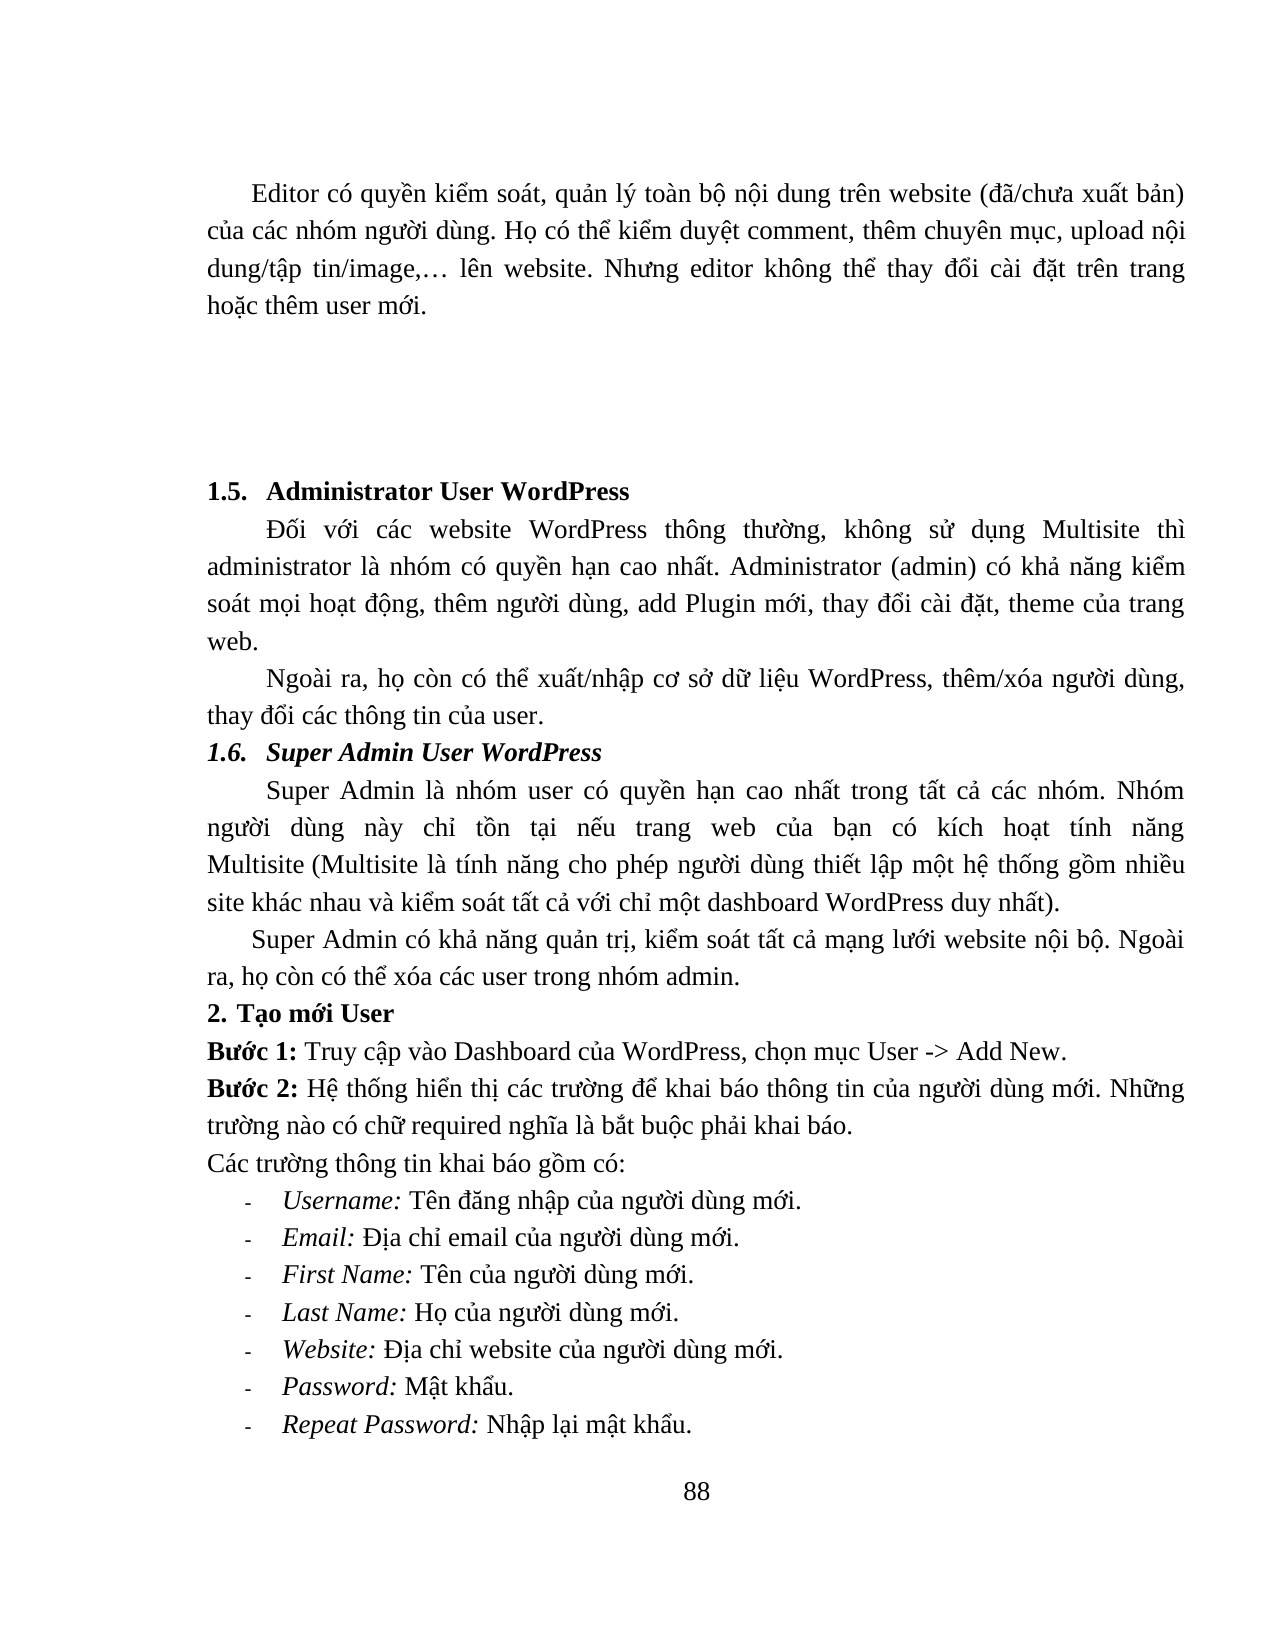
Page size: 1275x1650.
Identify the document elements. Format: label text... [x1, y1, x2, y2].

text Các trường thông tin khai báo gồm có: [207, 1147, 1186, 1178]
list First Name: Tên của người dùng mới. [244, 1259, 1186, 1290]
list Website: Địa chỉ website của người dùng mới. [244, 1333, 1186, 1364]
text Editor có quyền kiểm soát, quản lý toàn bộ nội dung trên website (đã/chưa xuất bản) của các nhóm người dùng. Họ có thể kiểm duyệt comment, thêm chuyên mục, upload nội dung/tập tin/image,… lên website. Nhưng editor không thể thay đổi cài đặt trên trang hoặc thêm user mới. [207, 283, 1186, 320]
list Super Admin User WordPress [207, 737, 1186, 768]
list Administrator User WordPress [207, 476, 1186, 507]
list Username: Tên đăng nhập của người dùng mới. [244, 1184, 1186, 1215]
list Email: Địa chỉ email của người dùng mới. [244, 1221, 1186, 1252]
text Super Admin là nhóm user có quyền hạn cao nhất trong tất cả các nhóm. Nhóm người dùng này chỉ tồn tại nếu trang web của bạn có kích hoạt tính năng Multisite (Multisite là tính năng cho phép người dùng thiết lập một hệ thống gồm nhiều site khác nhau và kiểm soát tất cả với chỉ một dashboard WordPress duy nhất). [207, 774, 1186, 917]
text Editor có quyền kiểm soát, quản lý toàn bộ nội dung trên website (đã/chưa xuất bản) của các nhóm người dùng. Họ có thể kiểm duyệt comment, thêm chuyên mục, upload nội dung/tập tin/image,… lên website. Nhưng editor không thể thay đổi cài đặt trên trang hoặc thêm user mới. [207, 177, 1186, 215]
text Bước 1: Truy cập vào Dashboard của WordPress, chọn mục User -> Add New. [207, 1035, 1186, 1066]
list Last Name: Họ của người dùng mới. [244, 1296, 1186, 1327]
list Password: Mật khẩu. [244, 1371, 1186, 1402]
list Repeat Password: Nhập lại mật khẩu. [244, 1408, 1186, 1439]
text Đối với các website WordPress thông thường, không sử dụng Multisite thì administrator là nhóm có quyền hạn cao nhất. Administrator (admin) có khả năng kiểm soát mọi hoạt động, thêm người dùng, add Plugin mới, thay đổi cài đặt, theme của trang web. [207, 513, 1186, 656]
text Bước 2: Hệ thống hiển thị các trường để khai báo thông tin của người dùng mới. Những trường nào có chữ required nghĩa là bắt buộc phải khai báo. [207, 1072, 1186, 1141]
text Ngoài ra, họ còn có thể xuất/nhập cơ sở dữ liệu WordPress, thêm/xóa người dùng, thay đổi các thông tin của user. [207, 662, 1186, 730]
list Tạo mới User [207, 998, 1186, 1029]
text Super Admin có khả năng quản trị, kiểm soát tất cả mạng lưới website nội bộ. Ngoài ra, họ còn có thể xóa các user trong nhóm admin. [207, 923, 1186, 991]
